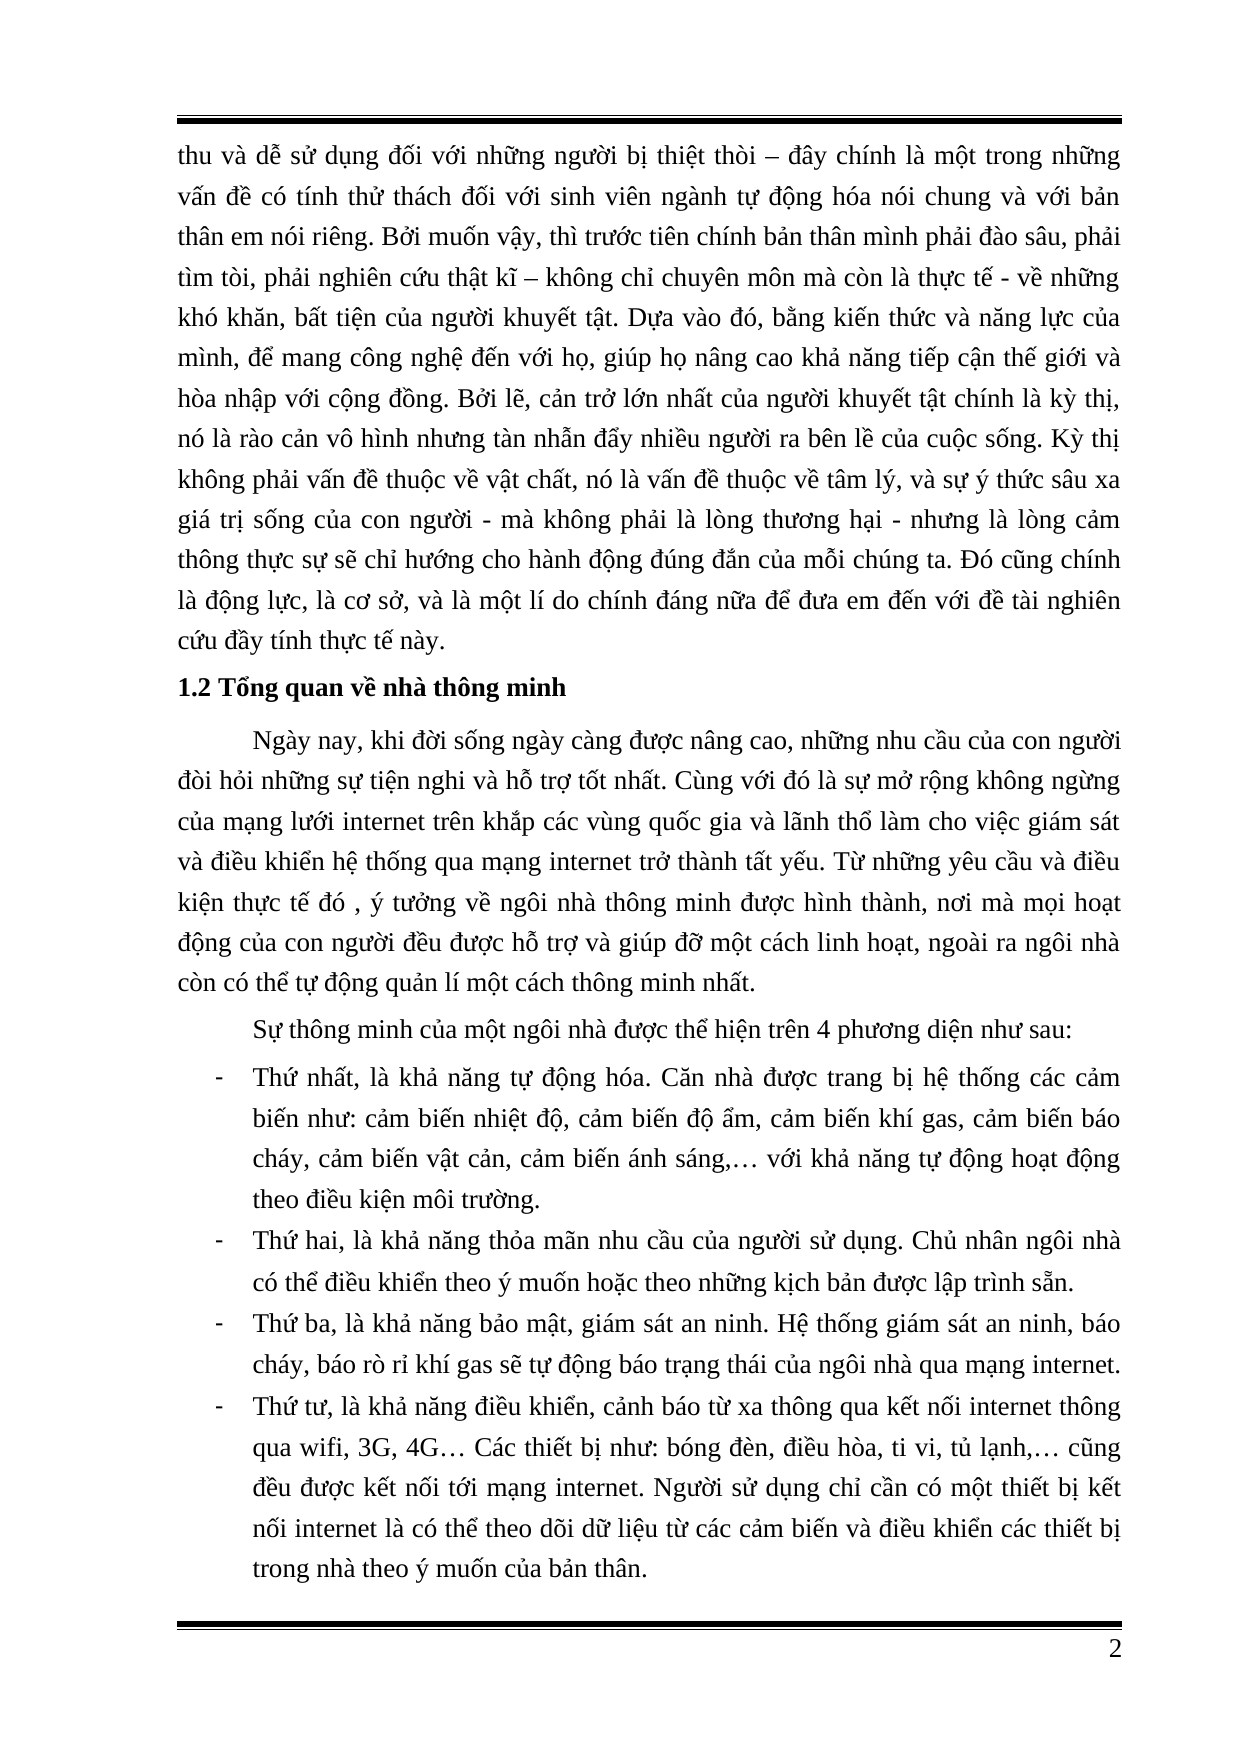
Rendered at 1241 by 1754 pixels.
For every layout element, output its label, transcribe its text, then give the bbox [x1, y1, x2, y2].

text Sự thông minh của một ngôi nhà được thể hiện trên 4 phương diện như sau: [177, 1013, 1122, 1044]
text Ngày nay, khi đời sống ngày càng được nâng cao, những nhu cầu của con người đòi hỏi những sự tiện nghi và hỗ trợ tốt nhất. Cùng với đó là sự mở rộng không ngừng của mạng lưới internet trên khắp các vùng quốc gia và lãnh thổ làm cho việc giám sát và điều khiển hệ thống qua mạng internet trở thành tất yếu. Từ những yêu cầu và điều kiện thực tế đó , ý tưởng về ngôi nhà thông minh được hình thành, nơi mà mọi hoạt động của con người đều được hỗ trợ và giúp đỡ một cách linh hoạt, ngoài ra ngôi nhà còn có thể tự động quản lí một cách thông minh nhất. [177, 724, 1122, 998]
list Thứ hai, là khả năng thỏa mãn nhu cầu của người sử dụng. Chủ nhân ngôi nhà có thể điều khiển theo ý muốn hoặc theo những kịch bản được lập trình sẵn. [215, 1223, 1122, 1297]
list Thứ tư, là khả năng điều khiển, cảnh báo từ xa thông qua kết nối internet thông qua wifi, 3G, 4G… Các thiết bị như: bóng đèn, điều hòa, ti vi, tủ lạnh,… cũng đều được kết nối tới mạng internet. Người sử dụng chỉ cần có một thiết bị kết nối internet là có thể theo dõi dữ liệu từ các cảm biến và điều khiển các thiết bị trong nhà theo ý muốn của bản thân. [215, 1389, 1122, 1583]
list Thứ ba, là khả năng bảo mật, giám sát an ninh. Hệ thống giám sát an ninh, báo cháy, báo rò rỉ khí gas sẽ tự động báo trạng thái của ngôi nhà qua mạng internet. [215, 1306, 1122, 1379]
list Thứ nhất, là khả năng tự động hóa. Căn nhà được trang bị hệ thống các cảm biến như: cảm biến nhiệt độ, cảm biến độ ẩm, cảm biến khí gas, cảm biến báo cháy, cảm biến vật cản, cảm biến ánh sáng,… với khả năng tự động hoạt động theo điều kiện môi trường. [215, 1060, 1122, 1214]
subtitle Tổng quan về nhà thông minh [177, 671, 1122, 702]
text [177, 139, 1122, 656]
